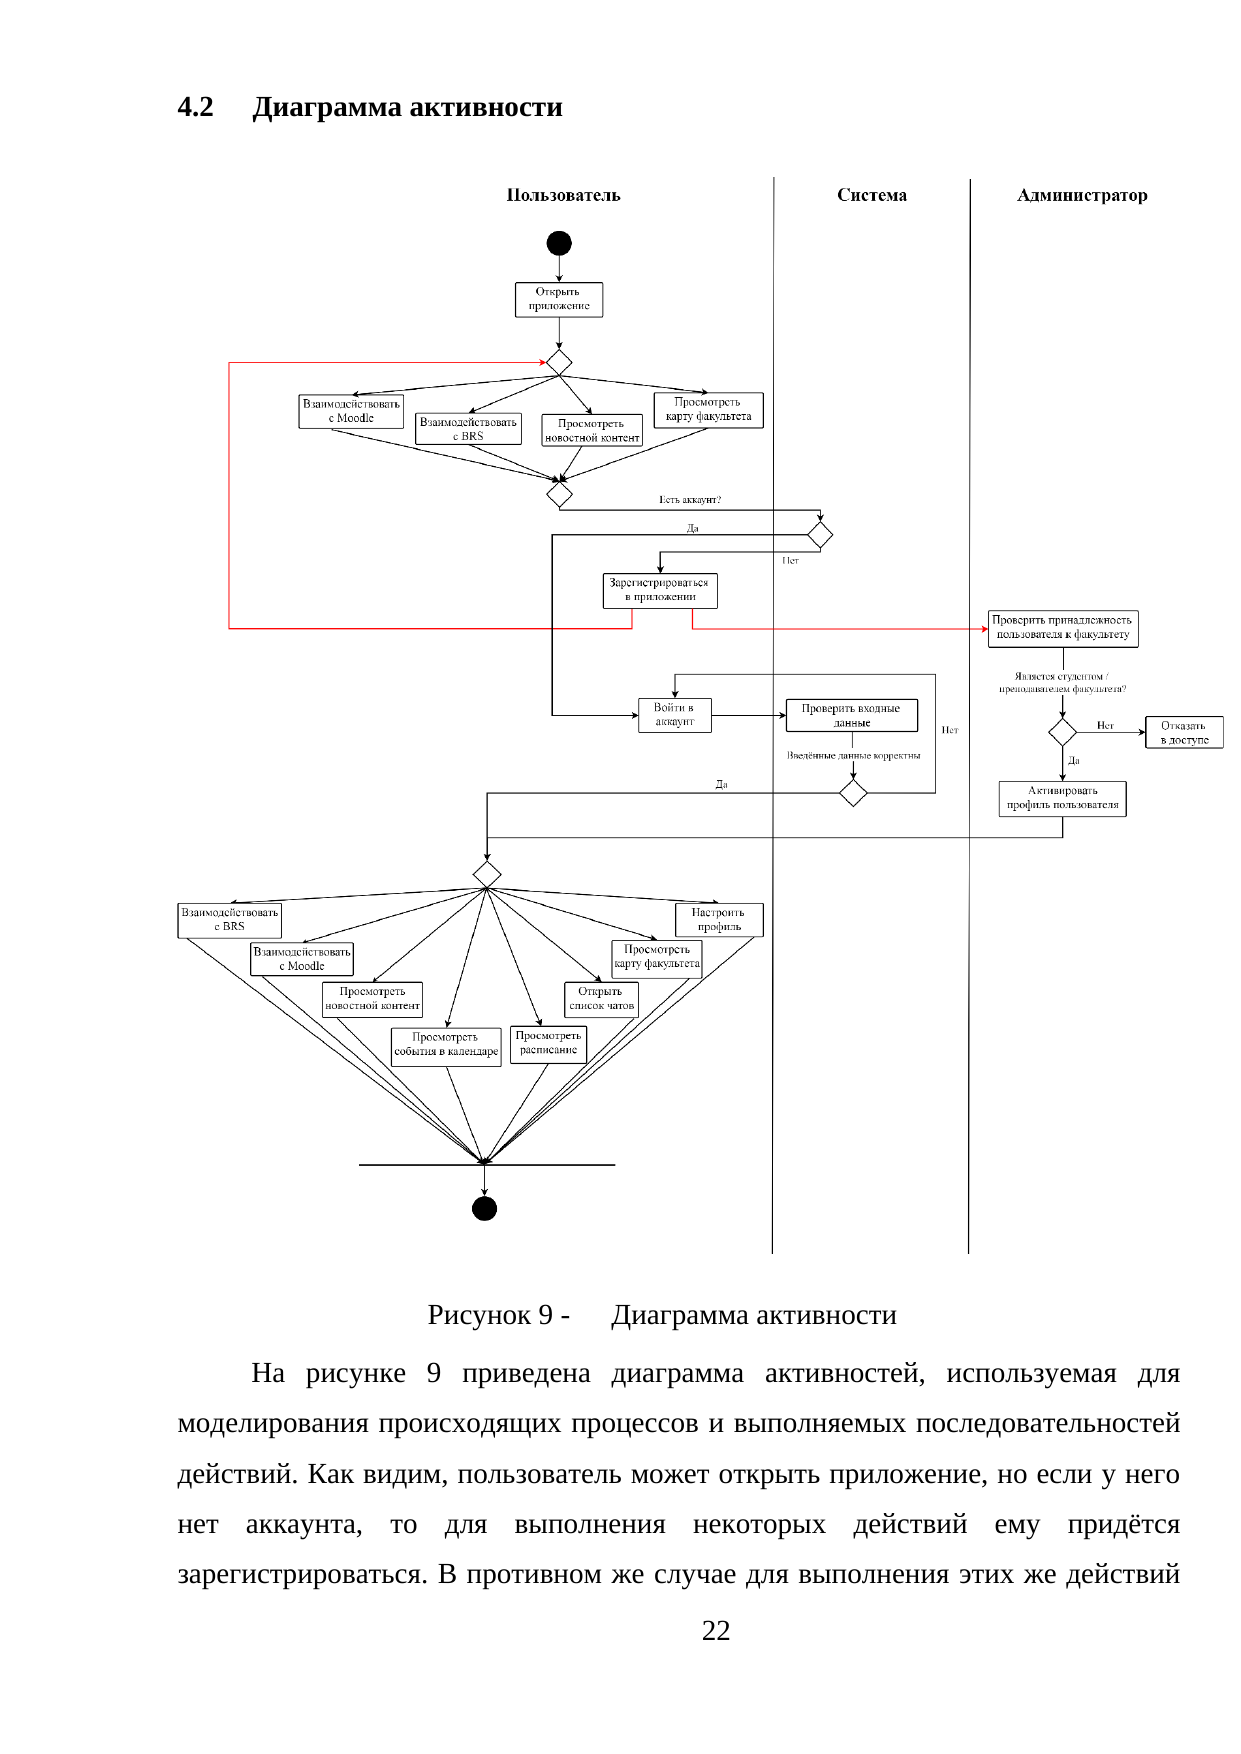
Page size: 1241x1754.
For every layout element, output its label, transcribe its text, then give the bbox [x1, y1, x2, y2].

subtitle Диаграмма активности [177, 89, 1181, 122]
text Диаграмма активности [215, 1297, 1181, 1330]
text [177, 1355, 1181, 1590]
picture [177, 176, 1224, 1255]
